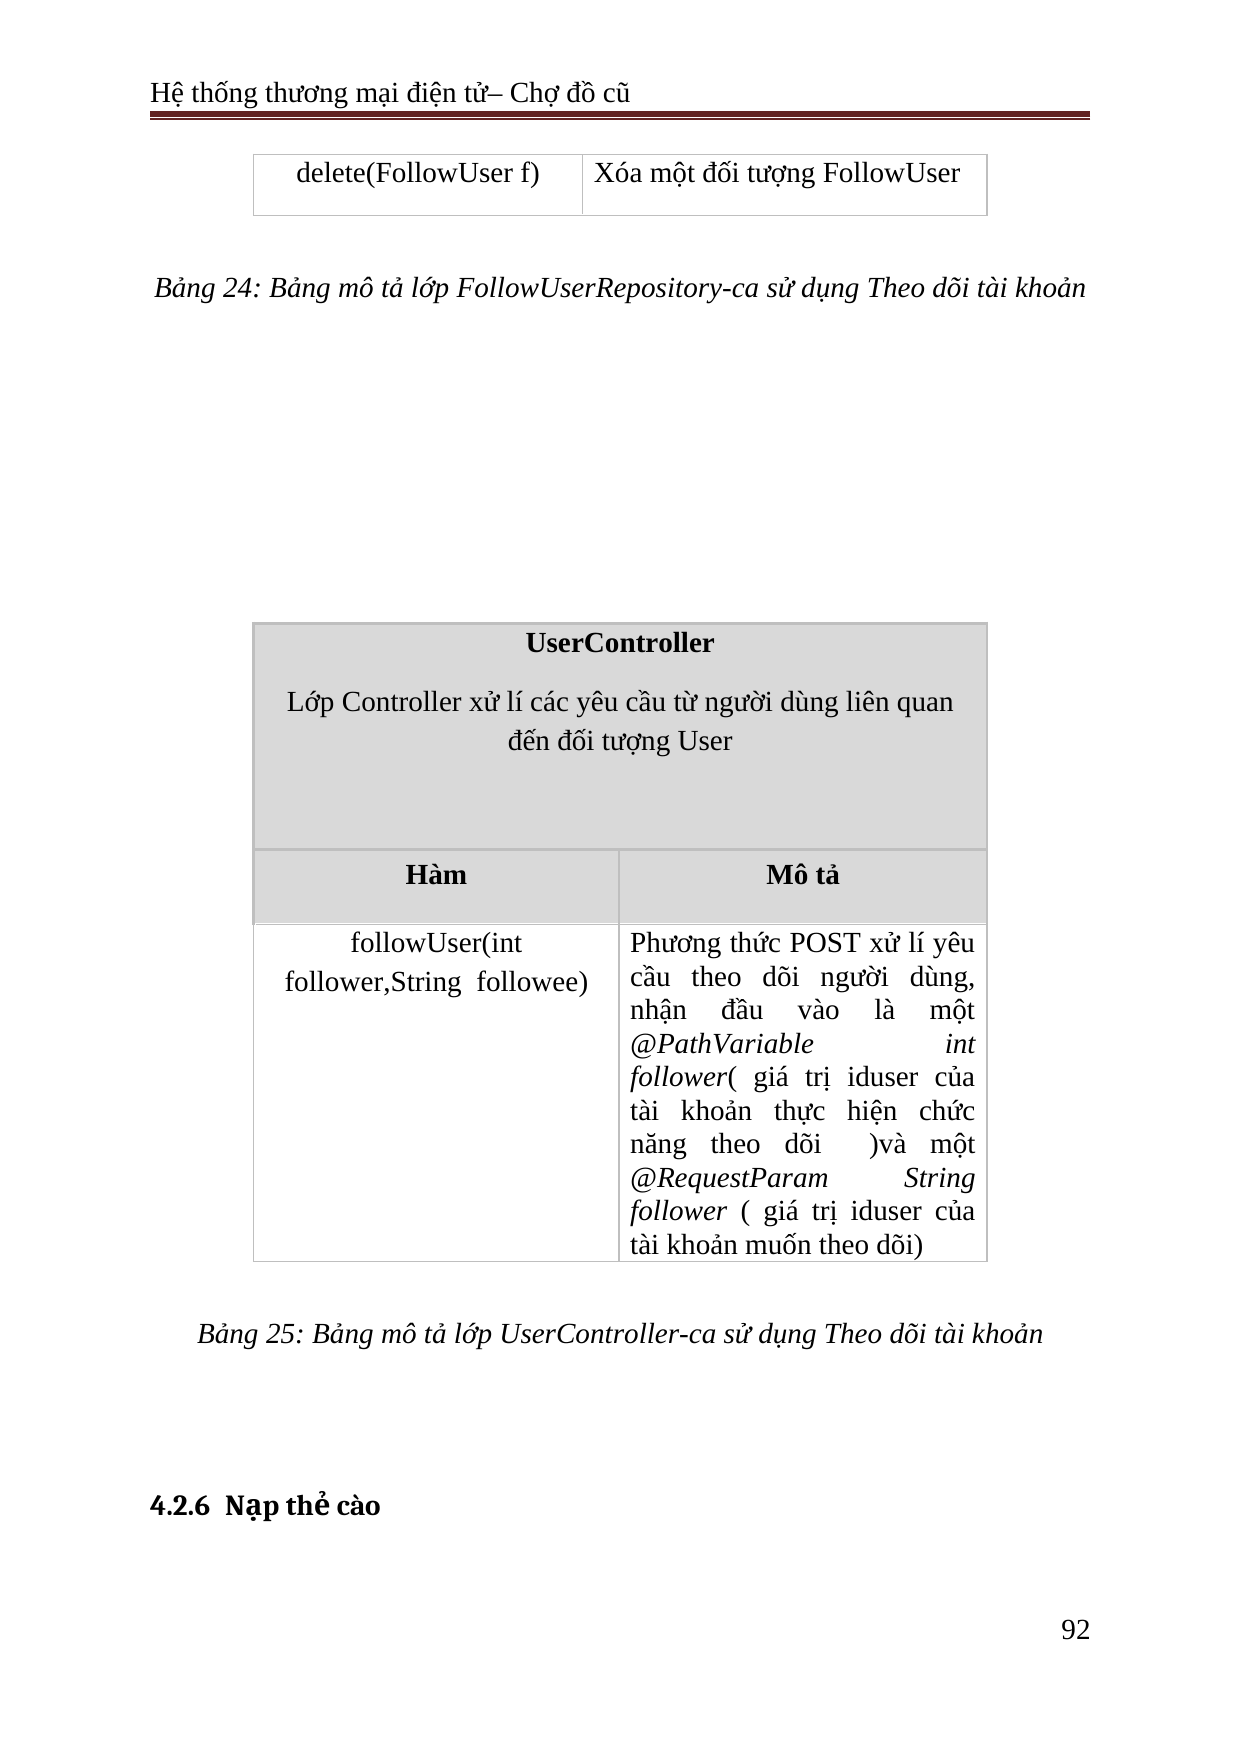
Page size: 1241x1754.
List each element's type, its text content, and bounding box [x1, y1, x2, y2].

table_cell Xóa một đối tượng FollowUser [583, 155, 986, 214]
subtitle Nạp thẻ cào [150, 1489, 1090, 1523]
text Bảng 25: Bảng mô tả lớp UserController-ca sử dụng Theo dõi tài khoản [150, 1316, 1090, 1350]
table_cell Mô tả [620, 851, 986, 923]
table_cell delete(FollowUser f) [254, 155, 582, 214]
table_cell Phương thức POST xử lí yêu cầu theo dõi người dùng, nhận đầu vào là một @PathVariable int follower( giá trị iduser của tài khoản thực hiện chức năng theo dõi )và một @RequestParam String follower ( giá trị iduser của tài khoản muốn theo dõi) [620, 925, 986, 1261]
text Bảng 24: Bảng mô tả lớp FollowUserRepository-ca sử dụng Theo dõi tài khoản [150, 270, 1090, 304]
table_cell Hàm [255, 851, 618, 923]
table_header UserController Lớp Controller xử lí các yêu cầu từ người dùng liên quan đến đối tượng User [255, 625, 986, 848]
table_cell followUser(int follower,String followee) [254, 925, 618, 1261]
